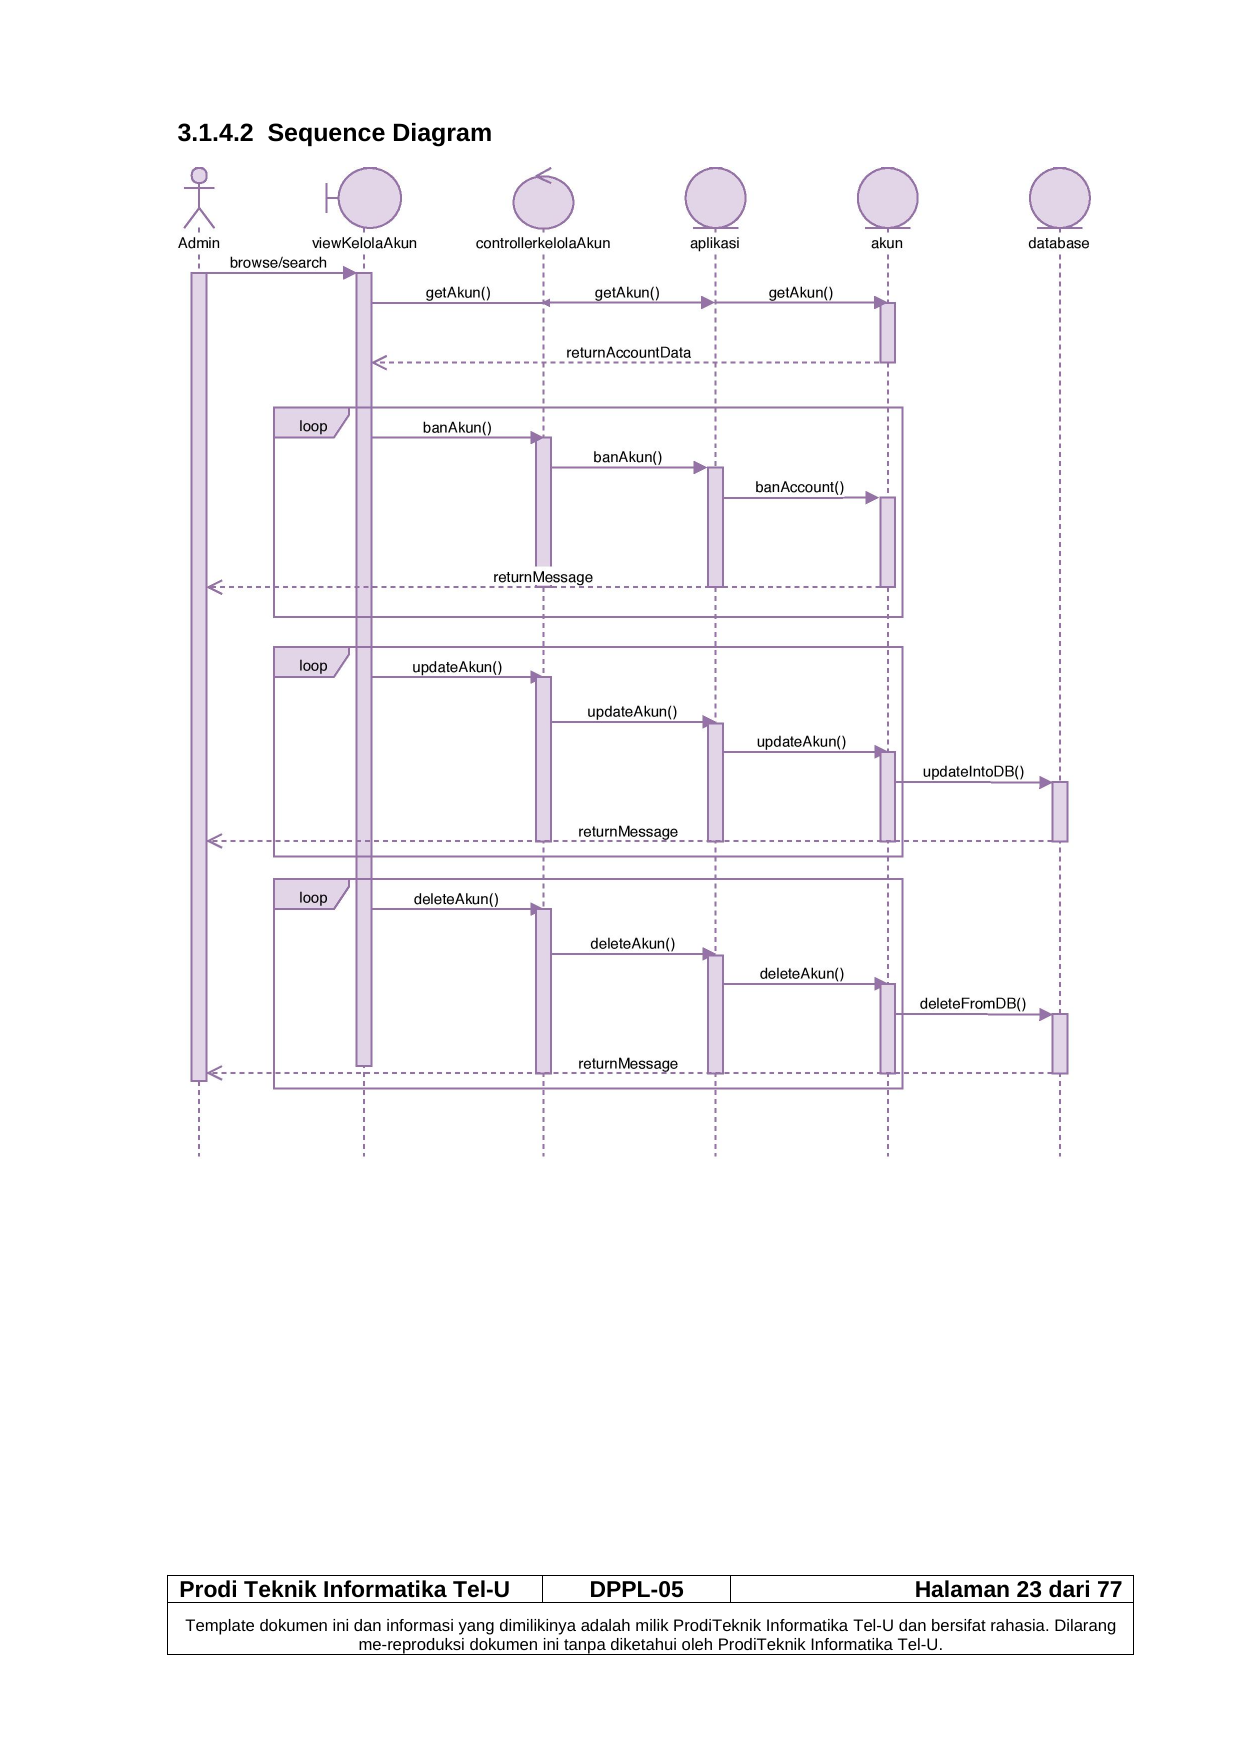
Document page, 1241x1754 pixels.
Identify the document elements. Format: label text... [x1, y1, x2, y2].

picture [177, 167, 1092, 1159]
subtitle Sequence Diagram [177, 118, 1122, 147]
